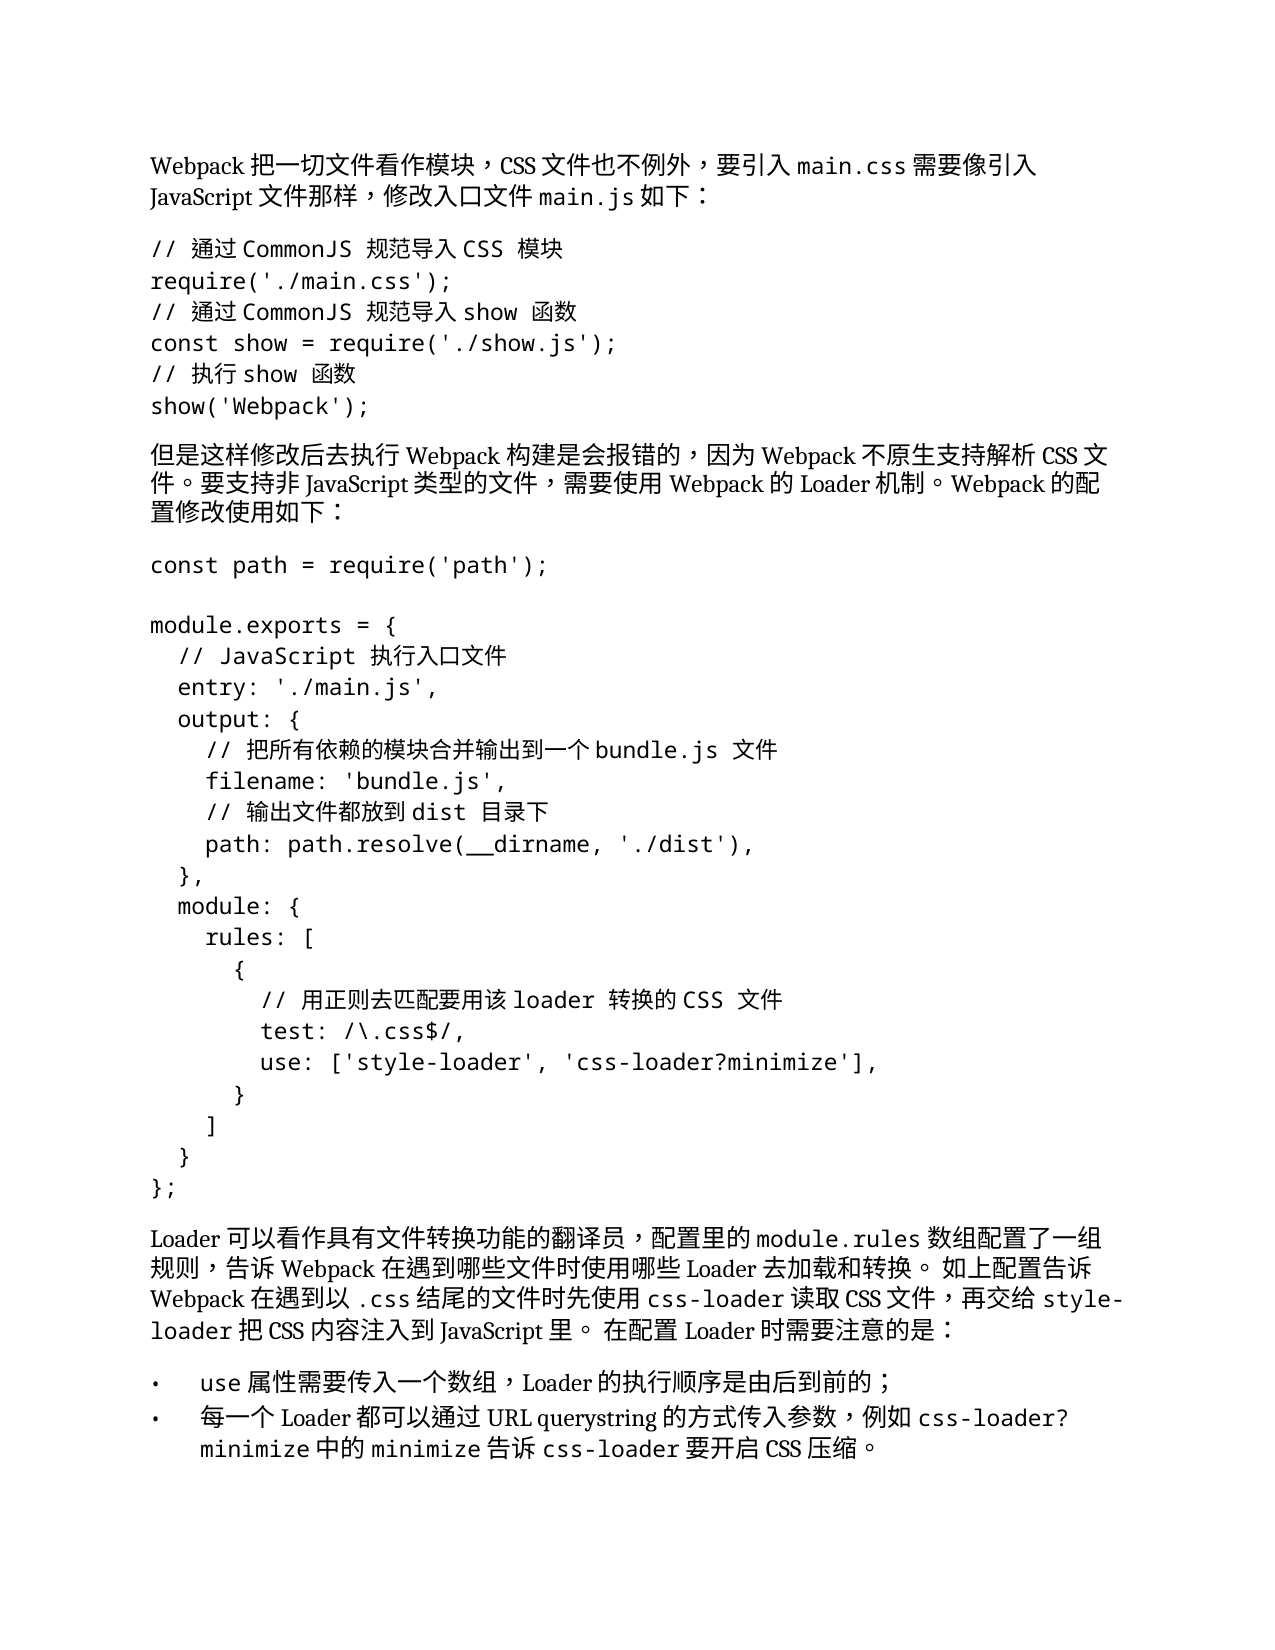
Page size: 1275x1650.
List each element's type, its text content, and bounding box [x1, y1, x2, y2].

text 但是这样修改后去执行 Webpack 构建是会报错的，因为 Webpack 不原生支持解析 CSS 文件。要支持非 JavaScript 类型的文件，需要使用 Webpack 的 Loader 机制。Webpack的配置修改使用如下： [150, 442, 1125, 528]
text Webpack 把一切文件看作模块，CSS 文件也不例外，要引入 main.css 需要像引入 JavaScript 文件那样，修改入口文件 main.js 如下： [150, 150, 1125, 212]
list 每一个 Loader 都可以通过 URL querystring 的方式传入参数，例如 css-loader?minimize 中的 minimize 告诉 css-loader 要开启 CSS 压缩。 [150, 1402, 1125, 1464]
text Loader 可以看作具有文件转换功能的翻译员，配置里的 module.rules 数组配置了一组规则，告诉 Webpack 在遇到哪些文件时使用哪些 Loader 去加载和转换。 如上配置告诉 Webpack 在遇到以 .css 结尾的文件时先使用 css-loader 读取 CSS 文件，再交给 style-loader 把 CSS 内容注入到 JavaScript 里。 在配置 Loader 时需要注意的是： [150, 1223, 1125, 1346]
list use 属性需要传入一个数组，Loader 的执行顺序是由后到前的； [150, 1367, 1125, 1398]
